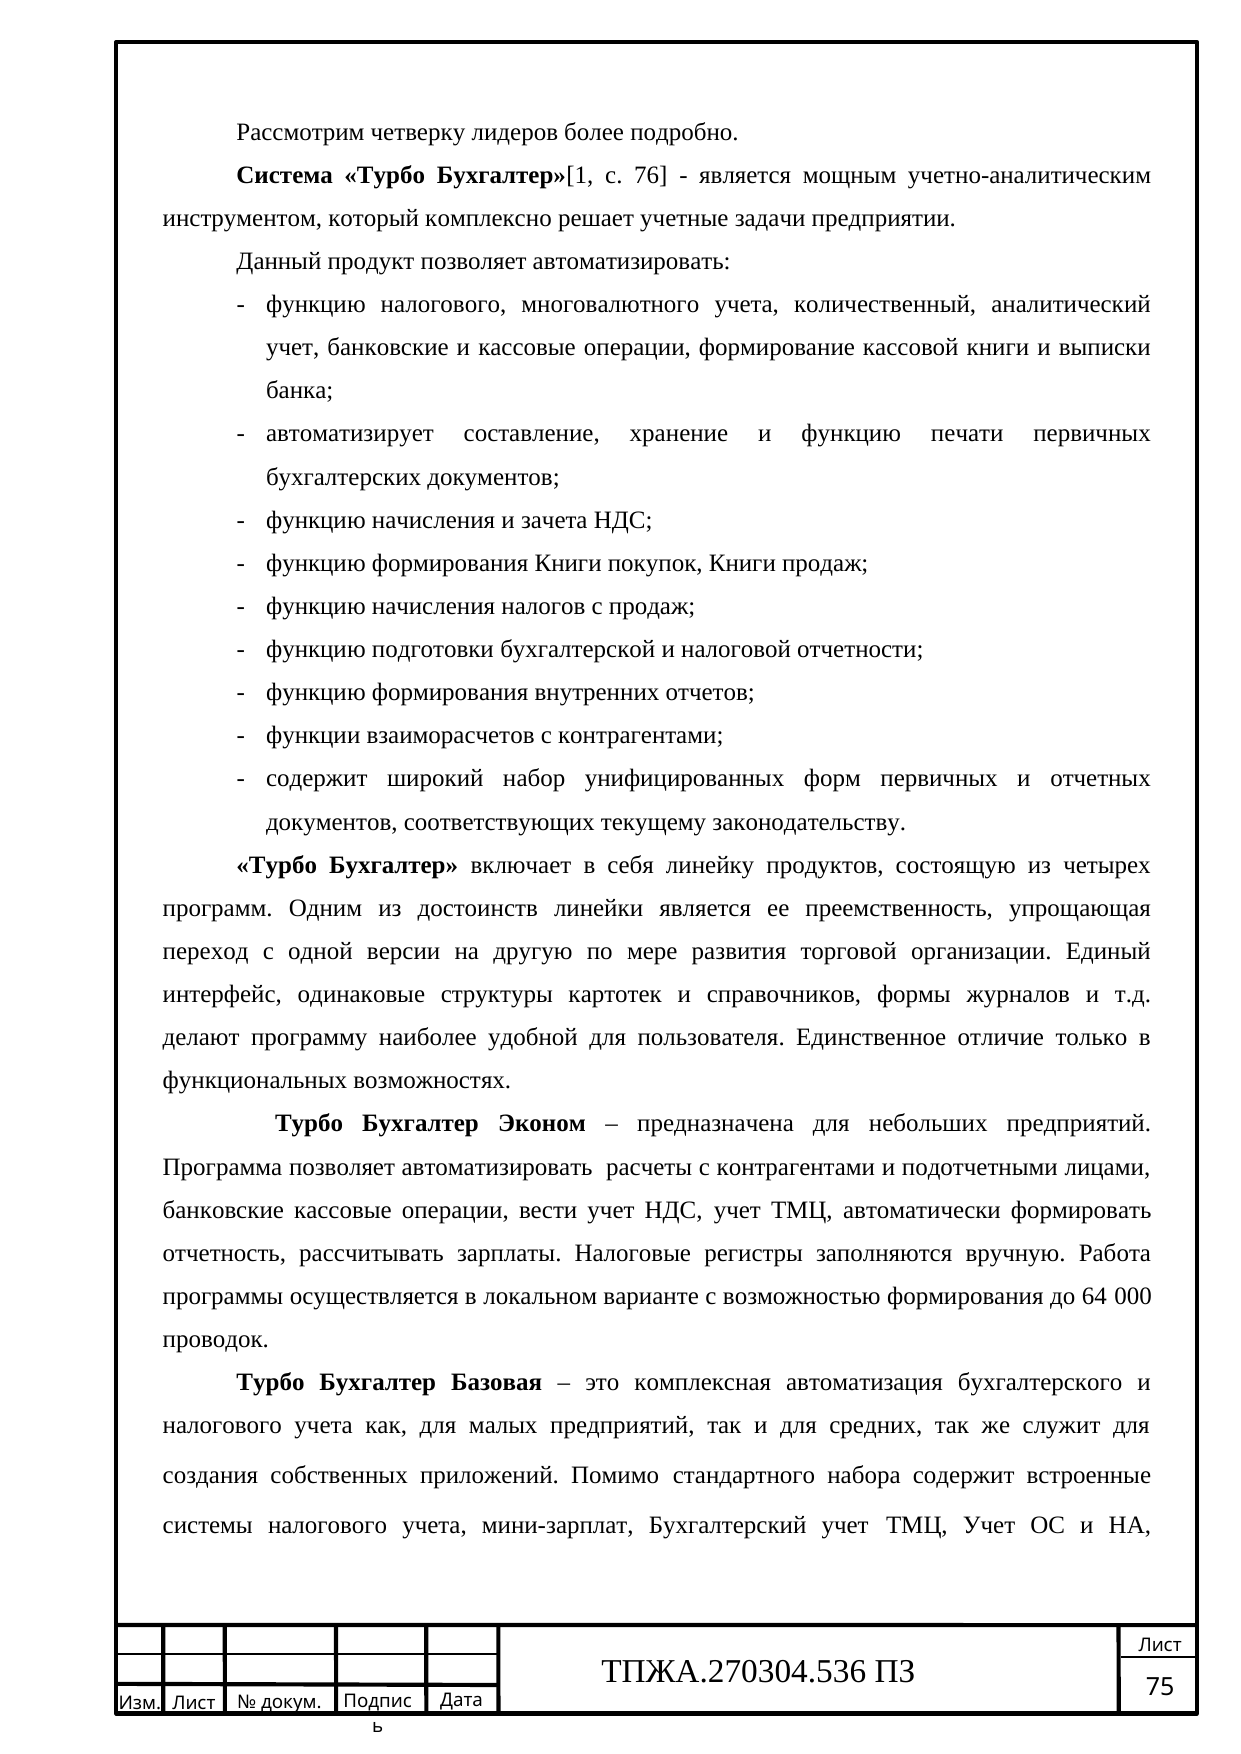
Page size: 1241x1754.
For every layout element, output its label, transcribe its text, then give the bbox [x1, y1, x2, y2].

list функции взаиморасчетов с контрагентами; [236, 720, 1152, 749]
list содержит широкий набор унифицированных форм первичных и отчетных документов, соответствующих текущему законодательству. [236, 763, 1152, 835]
list функцию подготовки бухгалтерской и налоговой отчетности; [236, 634, 1152, 663]
list функцию начисления налогов с продаж; [236, 591, 1152, 620]
list функцию формирования внутренних отчетов; [236, 677, 1152, 706]
text Рассмотрим четверку лидеров более подробно. [162, 117, 1152, 145]
text Система «Турбо Бухгалтер»[1, c. 76] - является мощным учетно-аналитическим инструментом, который комплексно решает учетные задачи предприятии. [162, 160, 1152, 232]
list функцию начисления и зачета НДС; [236, 505, 1152, 533]
text «Турбо Бухгалтер» включает в себя линейку продуктов, состоящую из четырех программ. Одним из достоинств линейки является ее преемственность, упрощающая переход с одной версии на другую по мере развития торговой организации. Единый интерфейс, одинаковые структуры картотек и справочников, формы журналов и т.д. делают программу наиболее удобной для пользователя. Единственное отличие только в функциональных возможностях. [162, 850, 1152, 1094]
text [162, 1367, 1152, 1540]
text Турбо Бухгалтер Эконом – предназначена для небольших предприятий. Программа позволяет автоматизировать расчеты с контрагентами и подотчетными лицами, банковские кассовые операции, вести учет НДС, учет ТМЦ, автоматически формировать отчетность, рассчитывать зарплаты. Налоговые регистры заполняются вручную. Работа программы осуществляется в локальном варианте с возможностью формирования до 64 000 проводок. [162, 1108, 1152, 1353]
text Данный продукт позволяет автоматизировать: [162, 246, 1152, 275]
list автоматизирует составление, хранение и функцию печати первичных бухгалтерских документов; [236, 418, 1152, 490]
list функцию налогового, многовалютного учета, количественный, аналитический учет, банковские и кассовые операции, формирование кассовой книги и выписки банка; [236, 289, 1152, 404]
list функцию формирования Книги покупок, Книги продаж; [236, 548, 1152, 577]
